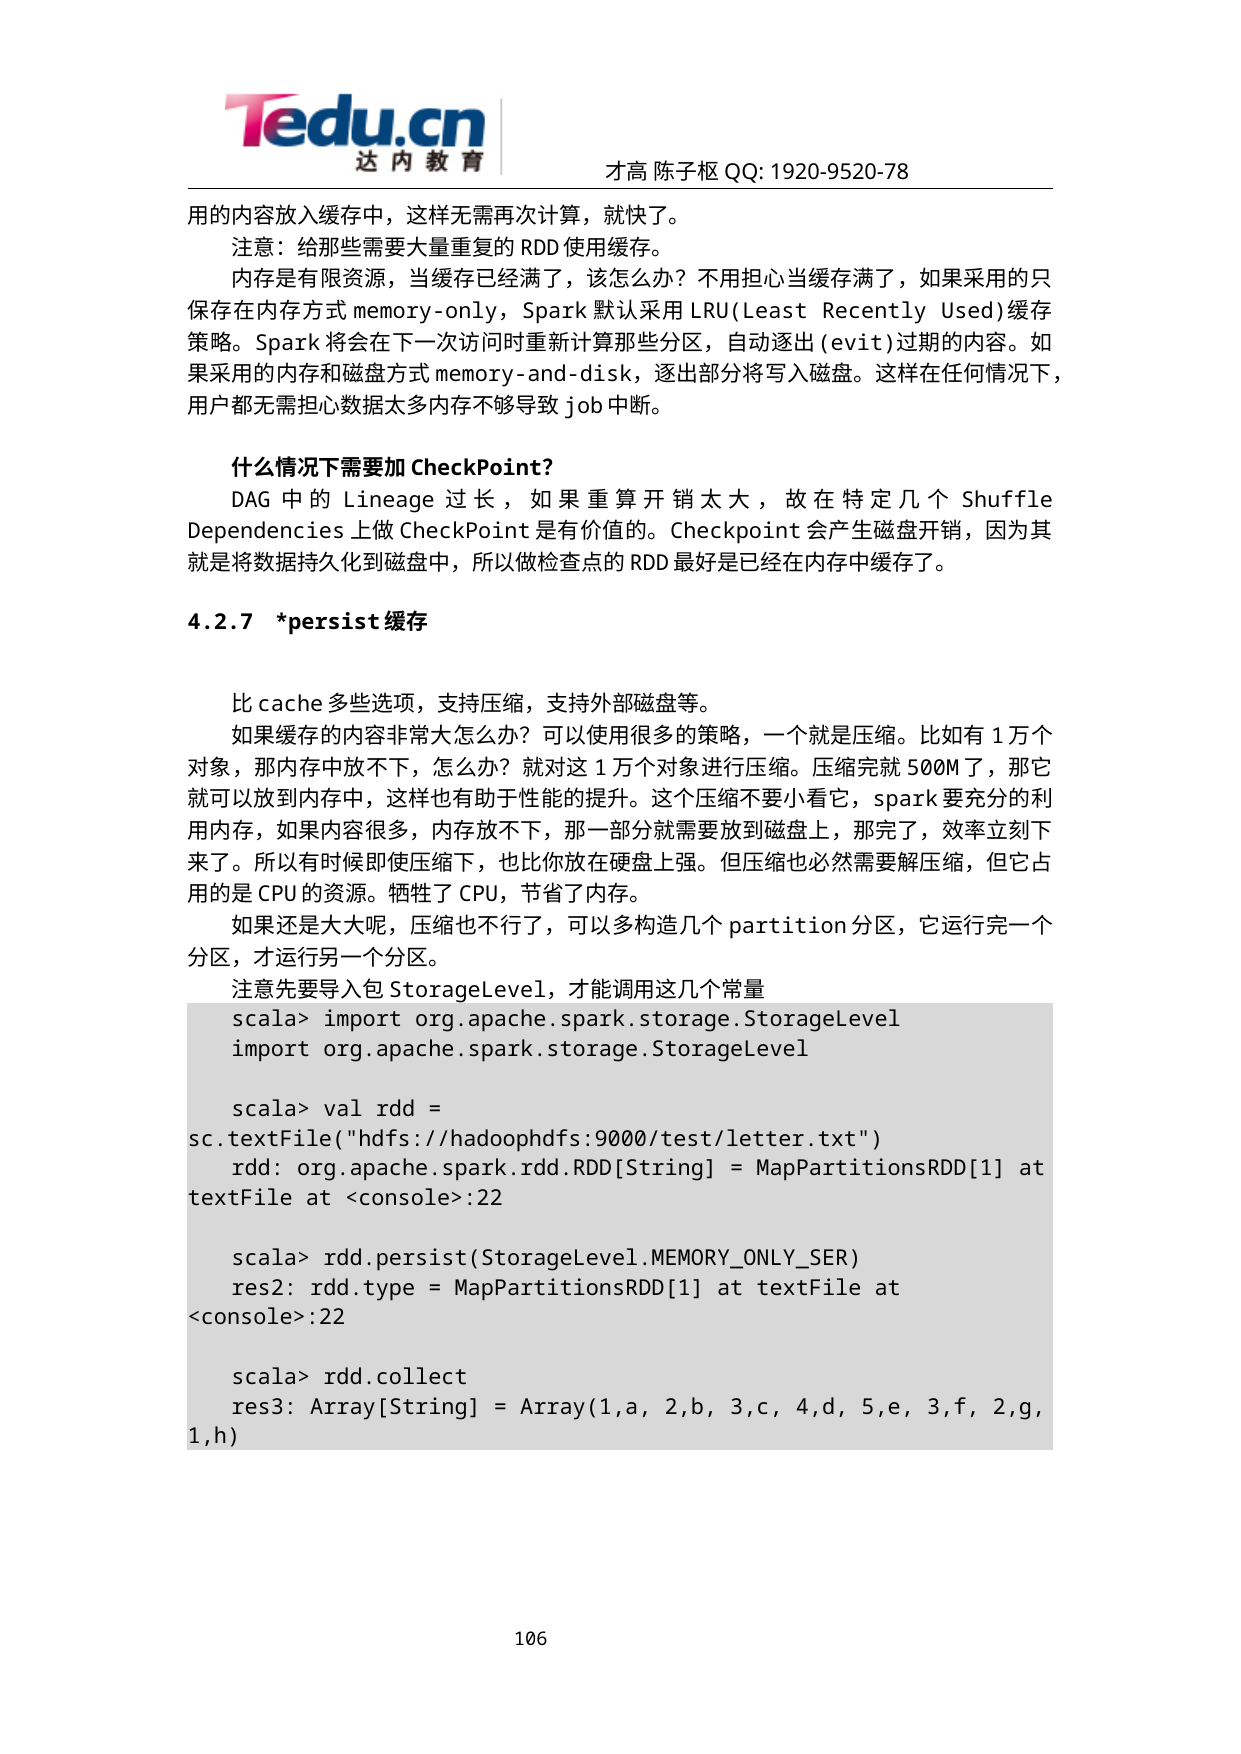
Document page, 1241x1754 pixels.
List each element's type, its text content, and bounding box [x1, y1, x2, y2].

text res3: Array[String] = Array(1,a, 2,b, 3,c, 4,d, 5,e, 3,f, 2,g, 1,h) [187, 1391, 1053, 1450]
text scala> rdd.persist(StorageLevel.MEMORY_ONLY_SER) [187, 1242, 1053, 1271]
text 如果还是大大呢，压缩也不行了，可以多构造几个partition分区，它运行完一个分区，才运行另一个分区。 [187, 908, 1053, 972]
text scala> rdd.collect [187, 1361, 1053, 1391]
text import org.apache.spark.storage.StorageLevel [187, 1033, 1053, 1063]
text 内存是有限资源，当缓存已经满了，该怎么办？不用担心当缓存满了，如果采用的只保存在内存方式memory-only，Spark默认采用LRU(Least Recently Used)缓存策略。Spark将会在下一次访问时重新计算那些分区，自动逐出(evit)过期的内容。如果采用的内存和磁盘方式memory-and-disk，逐出部分将写入磁盘。这样在任何情况下，用户都无需担心数据太多内存不够导致job中断。 [187, 261, 1053, 420]
text 比cache多些选项，支持压缩，支持外部磁盘等。 [187, 686, 1053, 718]
text 注意：给那些需要大量重复的RDD使用缓存。 [187, 229, 1053, 261]
text 如果缓存的内容非常大怎么办？可以使用很多的策略，一个就是压缩。比如有1万个对象，那内存中放不下，怎么办？就对这1万个对象进行压缩。压缩完就500M了，那它就可以放到内存中，这样也有助于性能的提升。这个压缩不要小看它，spark要充分的利用内存，如果内容很多，内存放不下，那一部分就需要放到磁盘上，那完了，效率立刻下来了。所以有时候即使压缩下，也比你放在硬盘上强。但压缩也必然需要解压缩，但它占用的是CPU的资源。牺牲了CPU，节省了内存。 [187, 718, 1053, 908]
text rdd: org.apache.spark.rdd.RDD[String] = MapPartitionsRDD[1] at textFile at <console>:22 [187, 1152, 1053, 1212]
text scala> import org.apache.spark.storage.StorageLevel [187, 1003, 1053, 1033]
text scala> val rdd = sc.textFile("hdfs://hadoophdfs:9000/test/letter.txt") [187, 1093, 1053, 1152]
subtitle *persist缓存 [187, 604, 1031, 636]
text DAG中的Lineage过长，如果重算开销太大，故在特定几个Shuffle Dependencies上做CheckPoint是有价值的。Checkpoint会产生磁盘开销，因为其就是将数据持久化到磁盘中，所以做检查点的RDD最好是已经在内存中缓存了。 [187, 482, 1053, 577]
text 注意先要导入包StorageLevel，才能调用这几个常量 [187, 972, 1053, 1003]
picture [225, 88, 507, 180]
text 什么情况下需要加CheckPoint？ [187, 450, 1053, 482]
text res2: rdd.type = MapPartitionsRDD[1] at textFile at <console>:22 [187, 1271, 1053, 1331]
text cache很重要，因为它也是spark比hadoop快的一个原因之一。它把经常需要使用的内容放入缓存中，这样无需再次计算，就快了。 [187, 198, 1053, 229]
